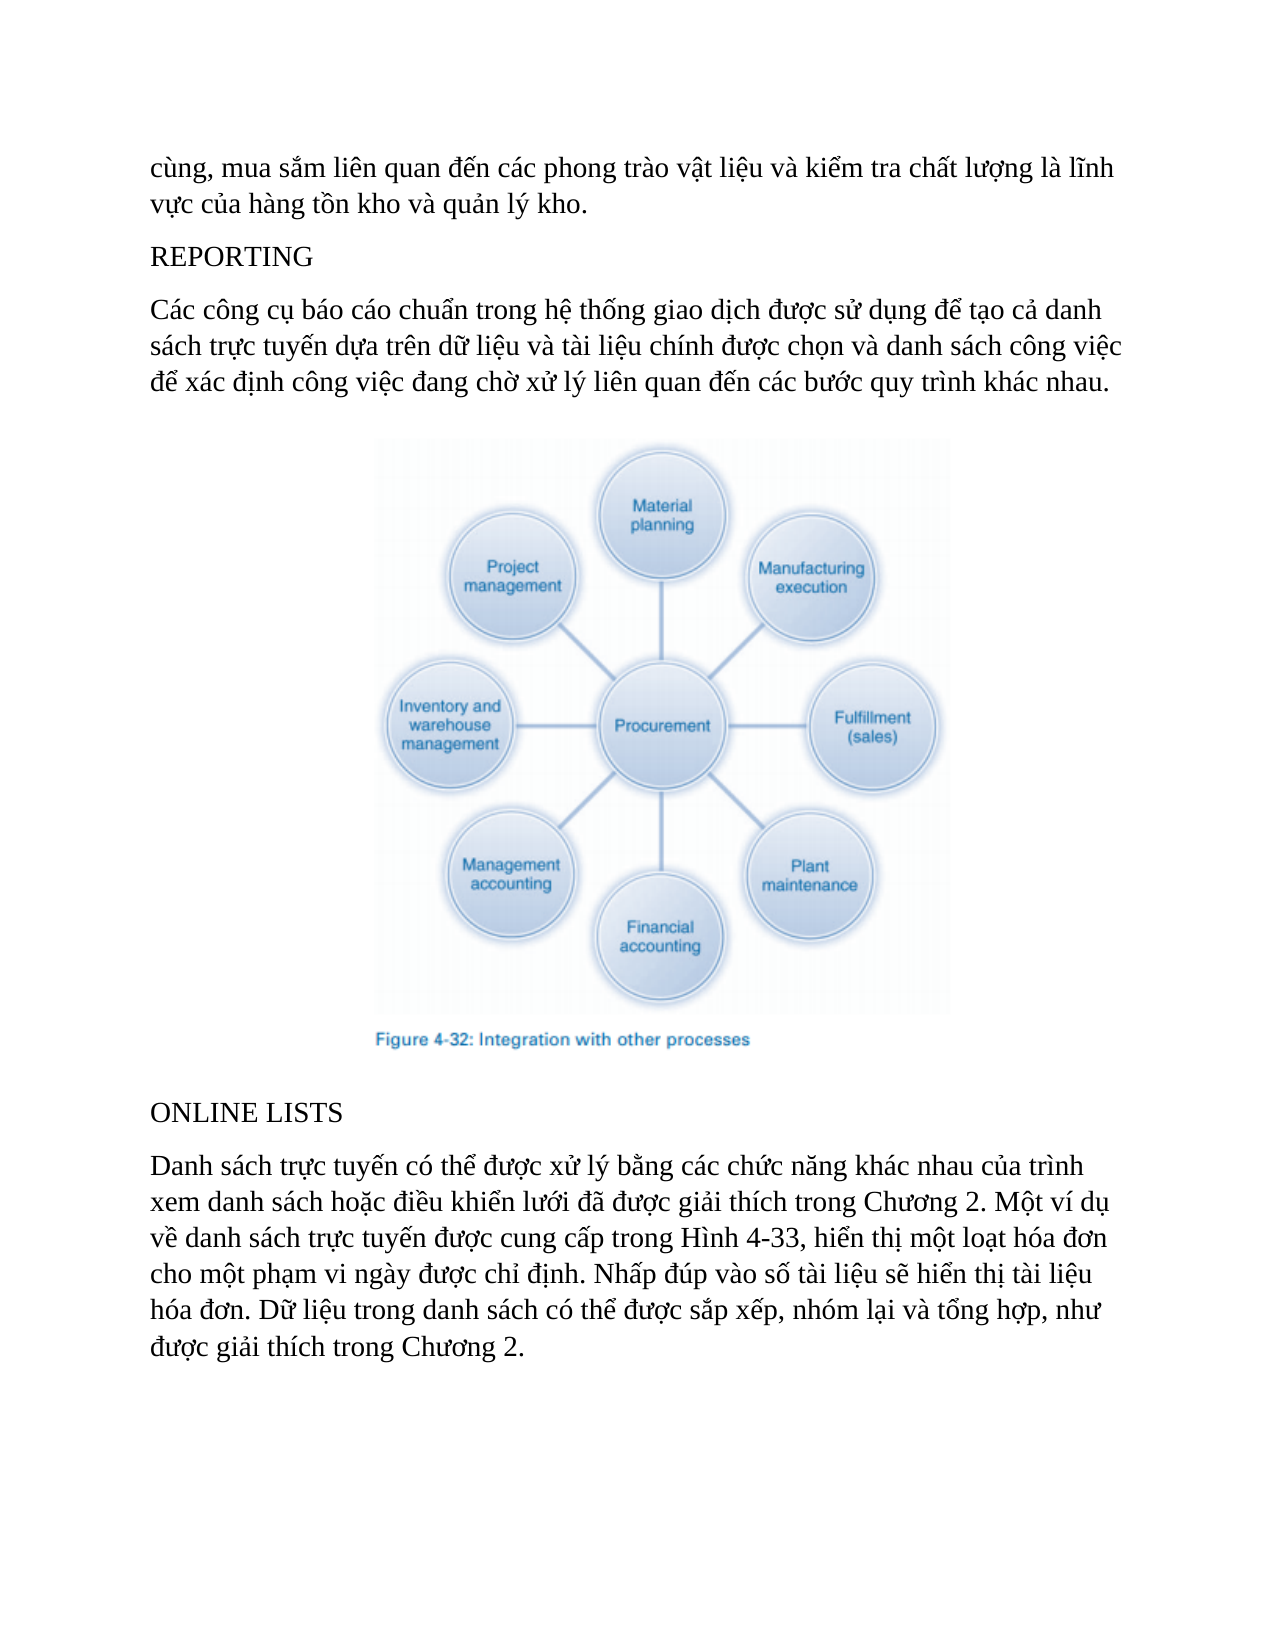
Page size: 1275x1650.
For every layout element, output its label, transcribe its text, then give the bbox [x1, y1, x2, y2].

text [150, 150, 1125, 220]
text Danh sách trực tuyến có thể được xử lý bằng các chức năng khác nhau của trình xem danh sách hoặc điều khiển lưới đã được giải thích trong Chương 2. Một ví dụ về danh sách trực tuyến được cung cấp trong Hình 4-33, hiển thị một loạt hóa đơn cho một phạm vi ngày được chỉ định. Nhấp đúp vào số tài liệu sẽ hiển thị tài liệu hóa đơn. Dữ liệu trong danh sách có thể được sắp xếp, nhóm lại và tổng hợp, như được giải thích trong Chương 2. [150, 1148, 1125, 1362]
text REPORTING [150, 239, 1125, 272]
text ONLINE LISTS [150, 1095, 1125, 1129]
text Các công cụ báo cáo chuẩn trong hệ thống giao dịch được sử dụng để tạo cả danh sách trực tuyến dựa trên dữ liệu và tài liệu chính được chọn và danh sách công việc để xác định công việc đang chờ xử lý liên quan đến các bước quy trình khác nhau. [150, 292, 1125, 398]
picture [312, 416, 963, 1077]
